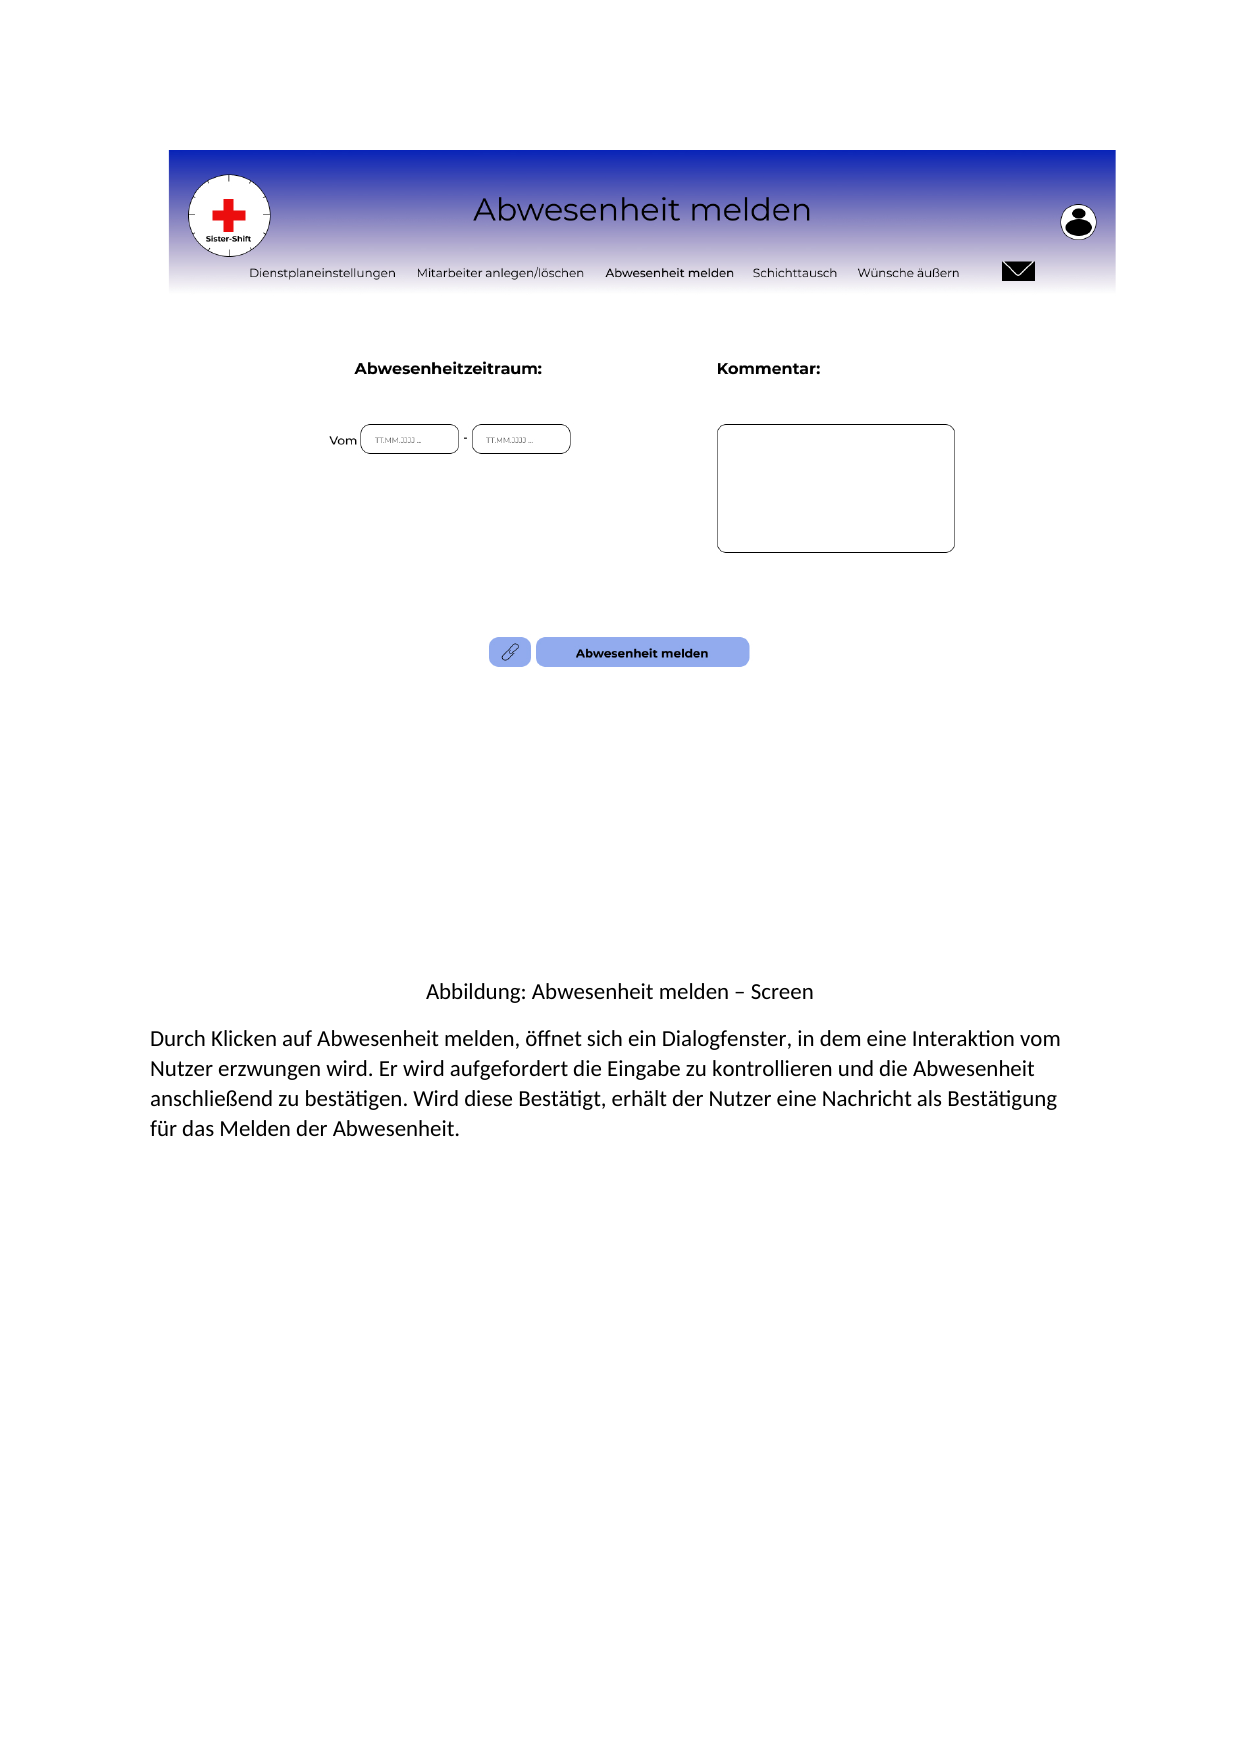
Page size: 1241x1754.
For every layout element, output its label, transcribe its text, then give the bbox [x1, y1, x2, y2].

text Abbildung: Abwesenheit melden – Screen [150, 150, 1090, 1005]
text Durch Klicken auf Abwesenheit melden, öffnet sich ein Dialogfenster, in dem eine Interaktion vom Nutzer erzwungen wird. Er wird aufgefordert die Eingabe zu kontrollieren und die Abwesenheit anschließend zu bestätigen. Wird diese Bestätigt, erhält der Nutzer eine Nachricht als Bestätigung für das Melden der Abwesenheit. [150, 1024, 1090, 1142]
